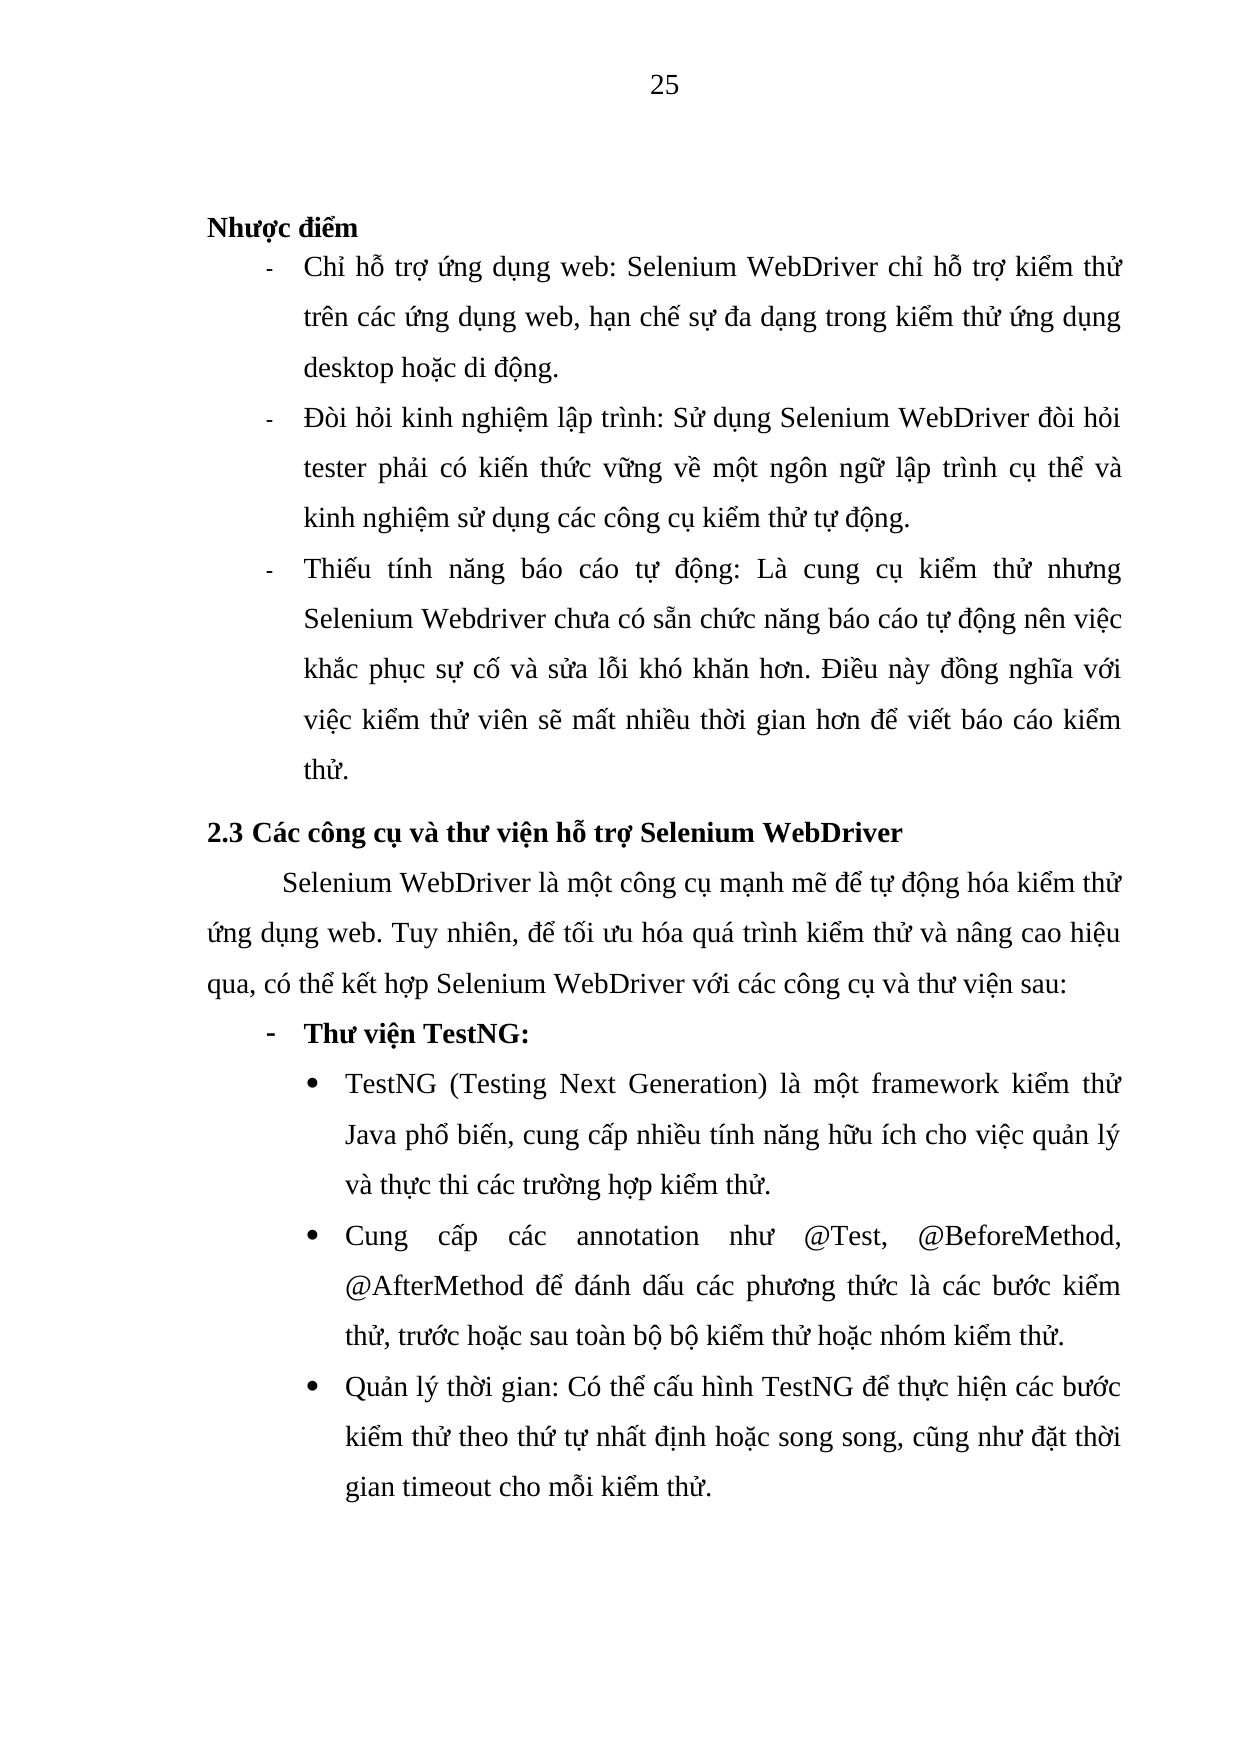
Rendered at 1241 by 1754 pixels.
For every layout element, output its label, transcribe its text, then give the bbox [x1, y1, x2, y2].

list Thiếu tính năng báo cáo tự động: Là cung cụ kiểm thử nhưng Selenium Webdriver chưa có sẵn chức năng báo cáo tự động nên việc khắc phục sự cố và sửa lỗi khó khăn hơn. Điều này đồng nghĩa với việc kiểm thử viên sẽ mất nhiều thời gian hơn để viết báo cáo kiểm thử. [266, 551, 1122, 786]
list Thư viện TestNG: [266, 1016, 1122, 1050]
list Chỉ hỗ trợ ứng dụng web: Selenium WebDriver chỉ hỗ trợ kiểm thử trên các ứng dụng web, hạn chế sự đa dạng trong kiểm thử ứng dụng desktop hoặc di động. [266, 249, 1122, 383]
list Quản lý thời gian: Có thể cấu hình TestNG để thực hiện các bước kiểm thử theo thứ tự nhất định hoặc song song, cũng như đặt thời gian timeout cho mỗi kiểm thử. [307, 1369, 1122, 1503]
text Nhược điểm [207, 211, 1122, 244]
list Đòi hỏi kinh nghiệm lập trình: Sử dụng Selenium WebDriver đòi hỏi tester phải có kiến thức vững về một ngôn ngữ lập trình cụ thể và kinh nghiệm sử dụng các công cụ kiểm thử tự động. [266, 400, 1122, 534]
list Cung cấp các annotation như @Test, @BeforeMethod, @AfterMethod để đánh dấu các phương thức là các bước kiểm thử, trước hoặc sau toàn bộ bộ kiểm thử hoặc nhóm kiểm thử. [307, 1218, 1122, 1352]
list TestNG (Testing Next Generation) là một framework kiểm thử Java phổ biến, cung cấp nhiều tính năng hữu ích cho việc quản lý và thực thi các trường hợp kiểm thử. [307, 1067, 1122, 1201]
subtitle Các công cụ và thư viện hỗ trợ Selenium WebDriver [207, 815, 1122, 848]
text Selenium WebDriver là một công cụ mạnh mẽ để tự động hóa kiểm thử ứng dụng web. Tuy nhiên, để tối ưu hóa quá trình kiểm thử và nâng cao hiệu qua, có thể kết hợp Selenium WebDriver với các công cụ và thư viện sau: [207, 865, 1122, 999]
